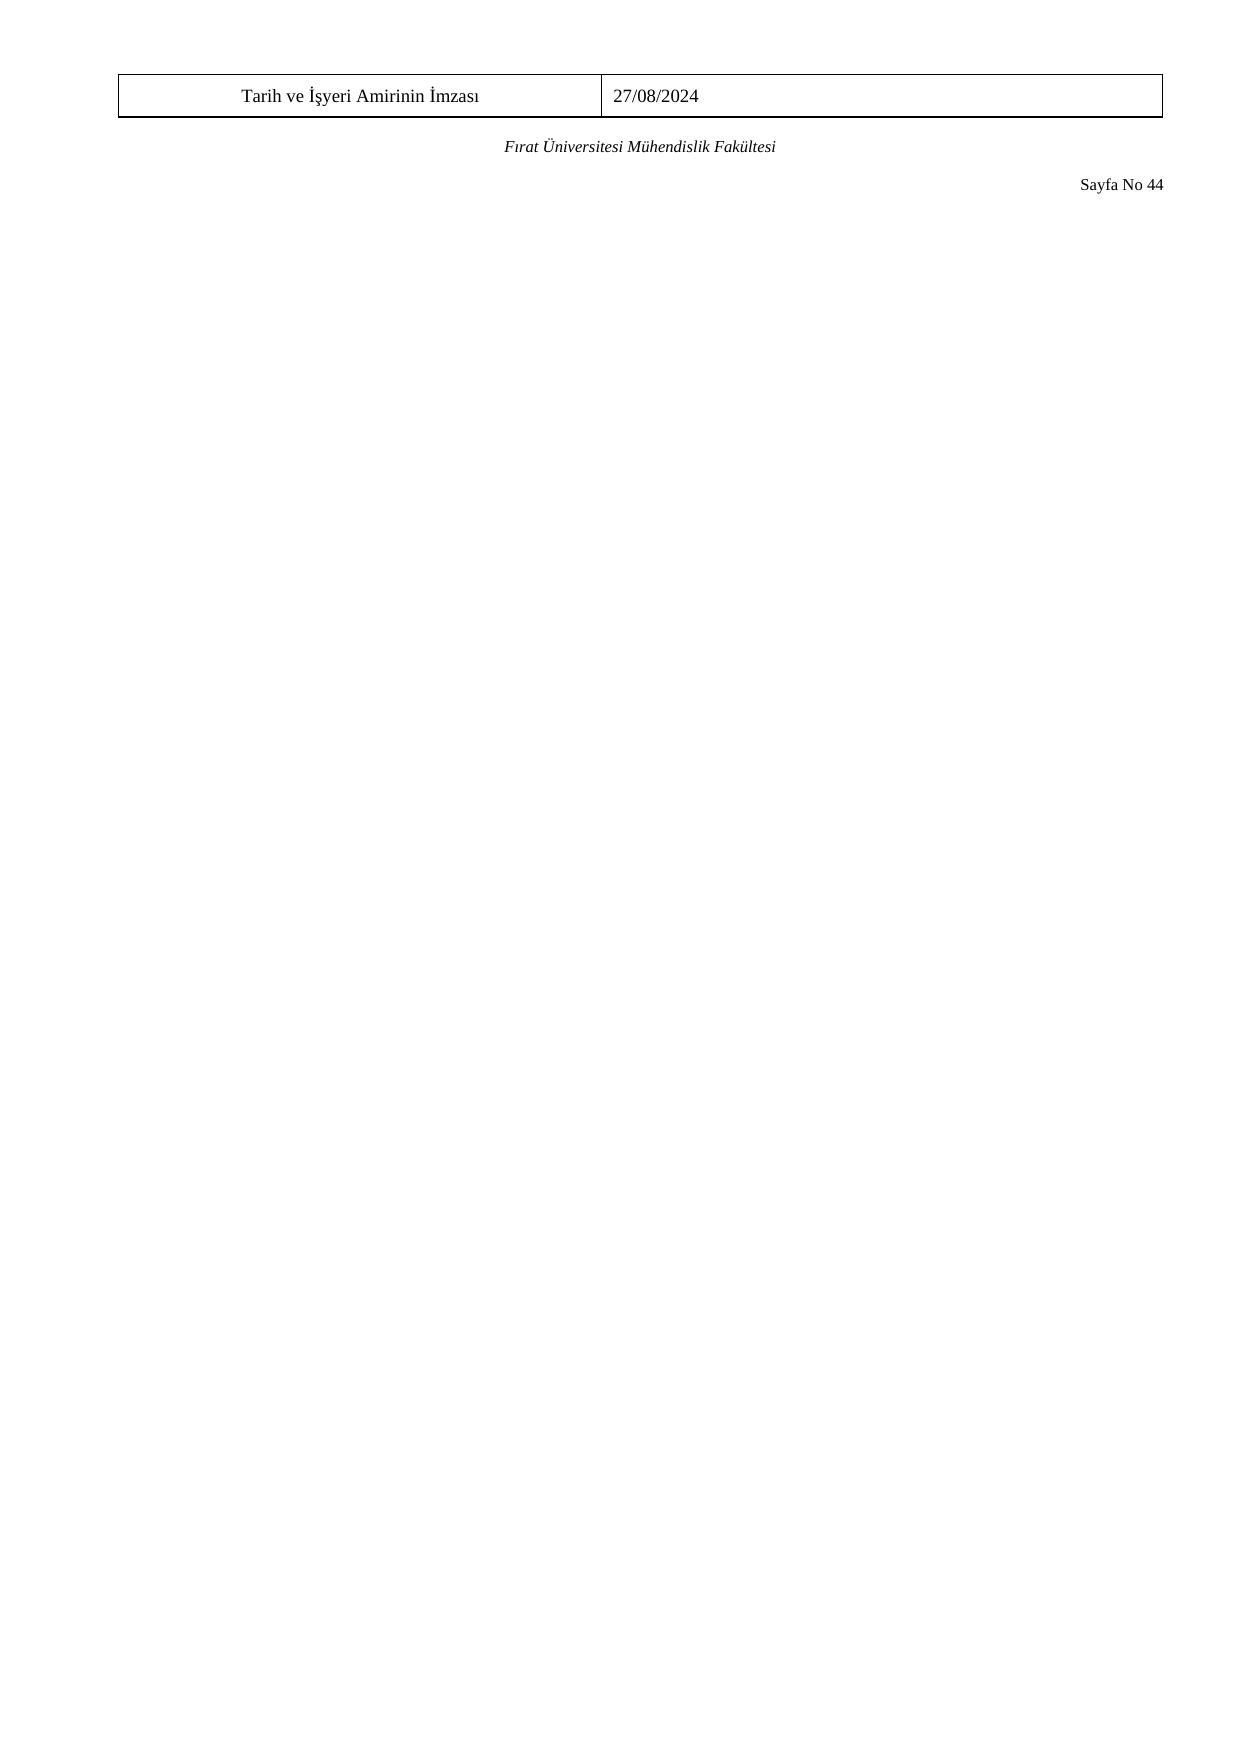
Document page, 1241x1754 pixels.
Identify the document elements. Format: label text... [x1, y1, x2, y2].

text Fırat Üniversitesi Mühendislik Fakültesi [118, 137, 1163, 156]
text Sayfa No 44 [118, 175, 1163, 194]
table_cell Tarih ve İşyeri Amirinin İmzası [119, 75, 601, 116]
table_cell 27/08/2024 [602, 75, 1162, 116]
